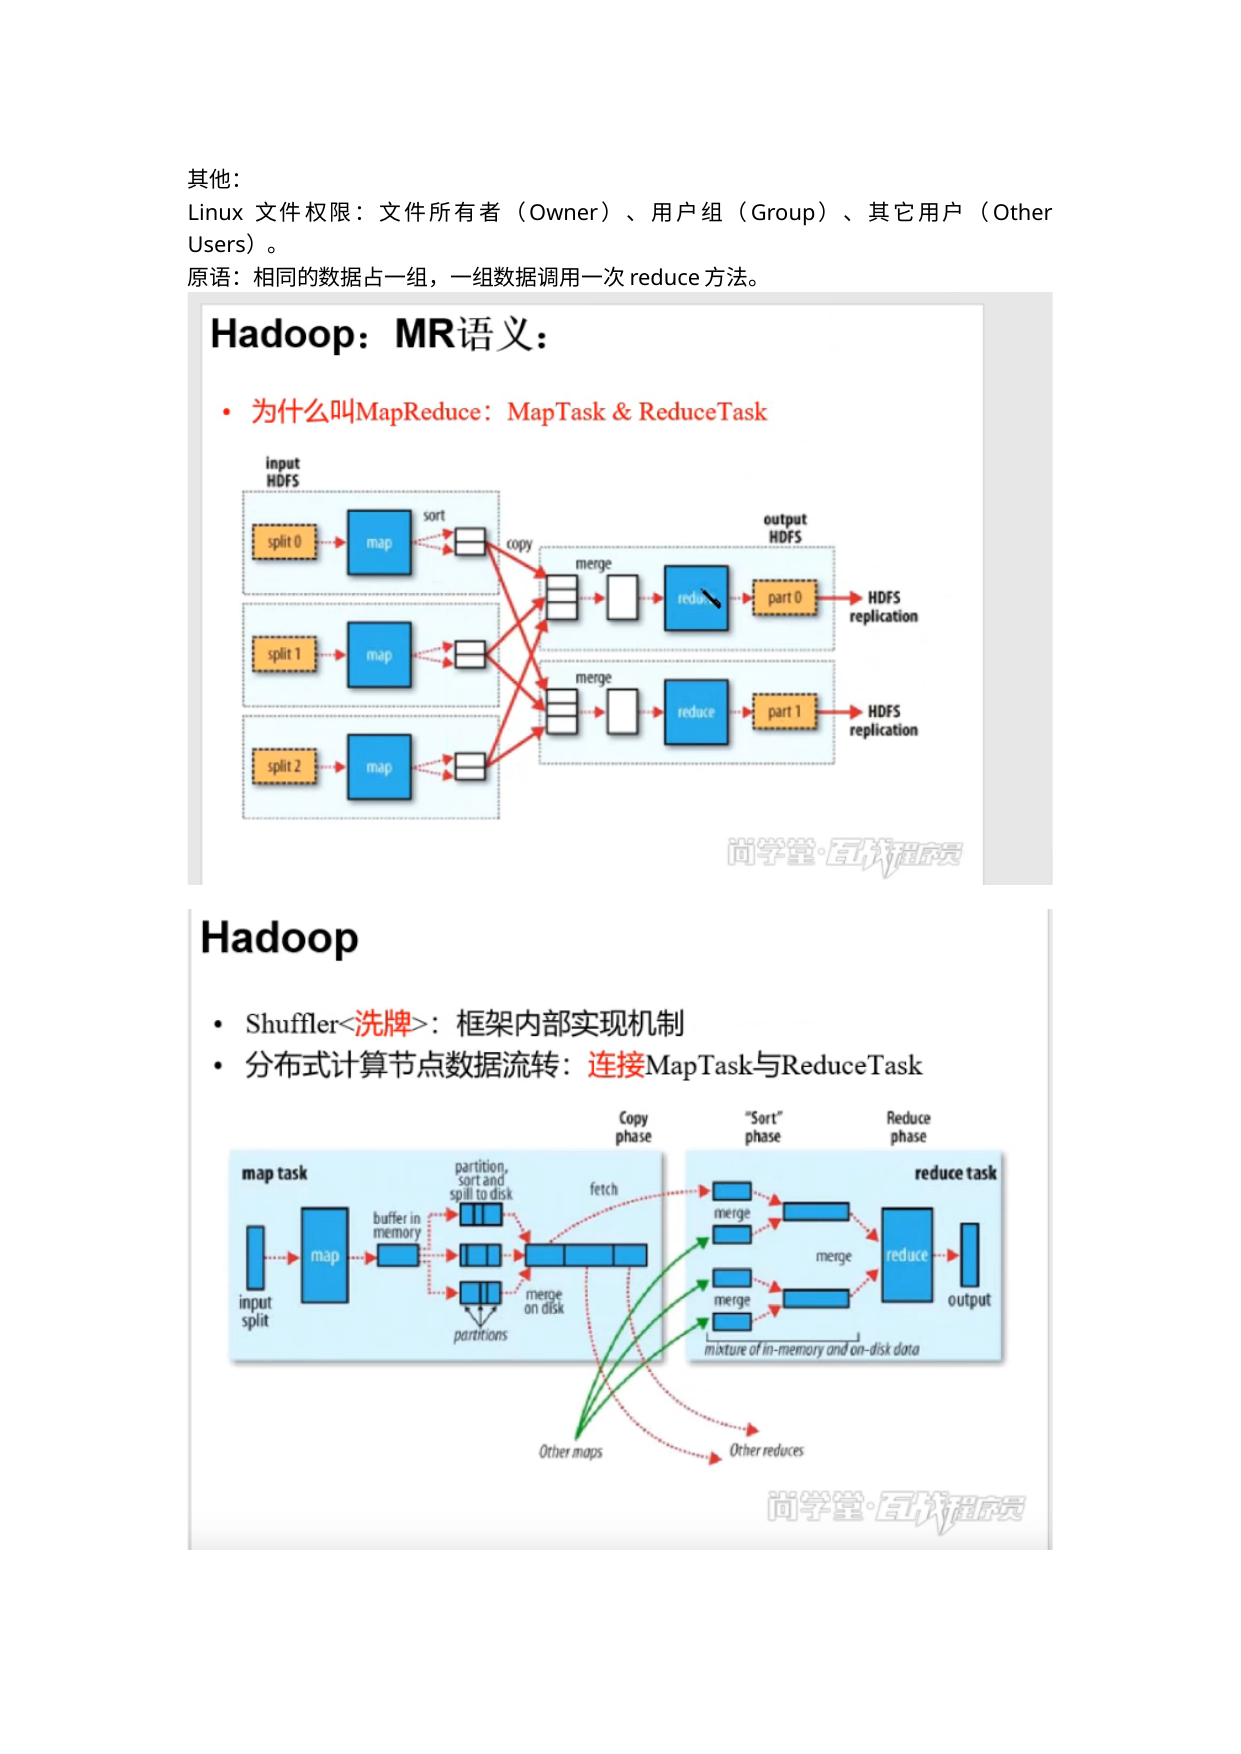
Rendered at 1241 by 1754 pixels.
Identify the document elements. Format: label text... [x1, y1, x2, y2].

text 其他： [187, 162, 1053, 194]
text Linux 文件权限：文件所有者（Owner）、用户组（Group）、其它用户（Other Users）。 原语：相同的数据占一组，一组数据调用一次reduce方法。 [187, 194, 1053, 292]
picture [187, 292, 1053, 885]
picture [187, 909, 1053, 1550]
